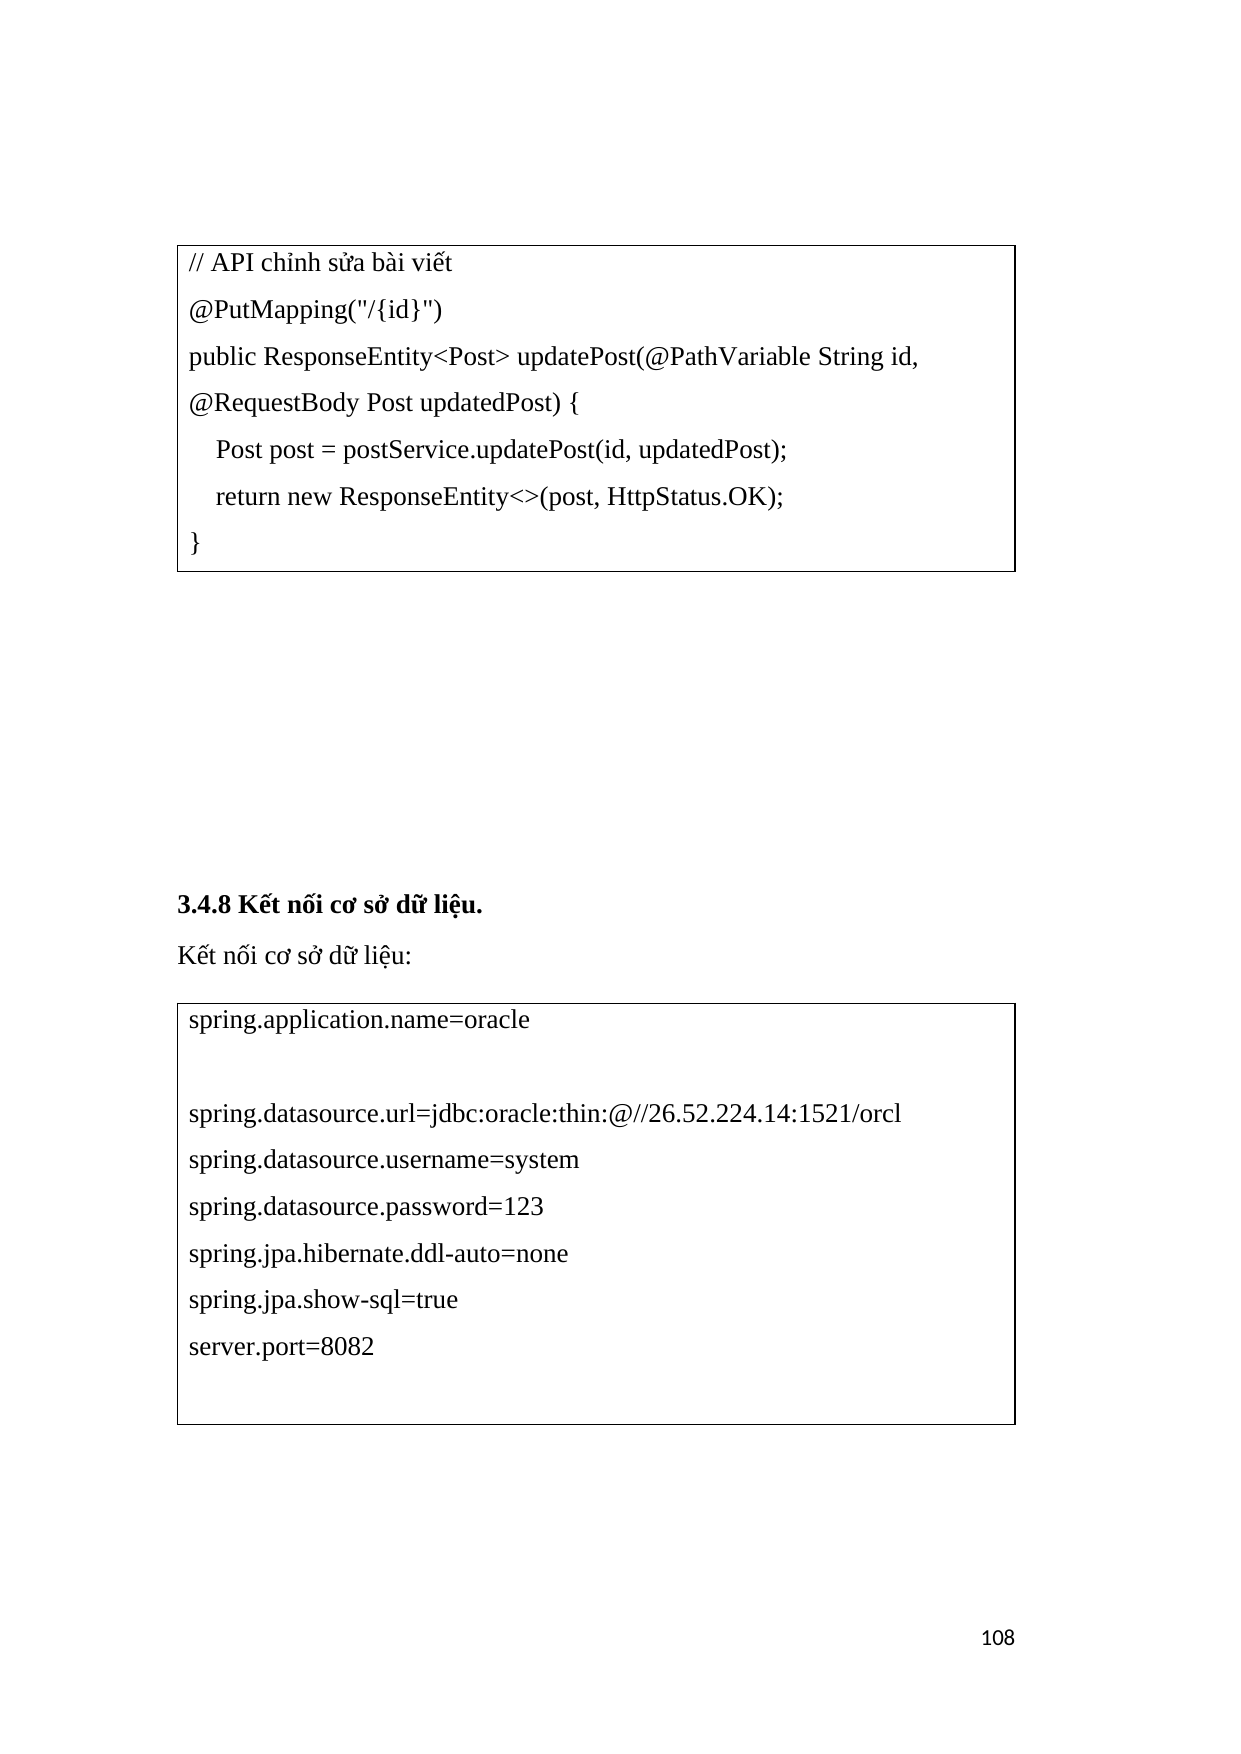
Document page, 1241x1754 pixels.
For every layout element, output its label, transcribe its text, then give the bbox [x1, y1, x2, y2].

subtitle 3.4.8 Kết nối cơ sở dữ liệu. [177, 888, 1011, 919]
table_header spring.application.name=oracle spring.datasource.url=jdbc:oracle:thin:@//26.52.224.14:1521/orcl spring.datasource.username=system spring.datasource.password=123 spring.jpa.hibernate.ddl-auto=none spring.jpa.show-sql=true server.port=8082 [178, 1004, 1014, 1423]
text Kết nối cơ sở dữ liệu: [177, 939, 1011, 970]
table_header // API chỉnh sửa bài viết @PutMapping("/{id}") public ResponseEntity<Post> updatePost(@PathVariable String id, @RequestBody Post updatedPost) { Post post = postService.updatePost(id, updatedPost); return new ResponseEntity<>(post, HttpStatus.OK); } [178, 246, 1014, 571]
